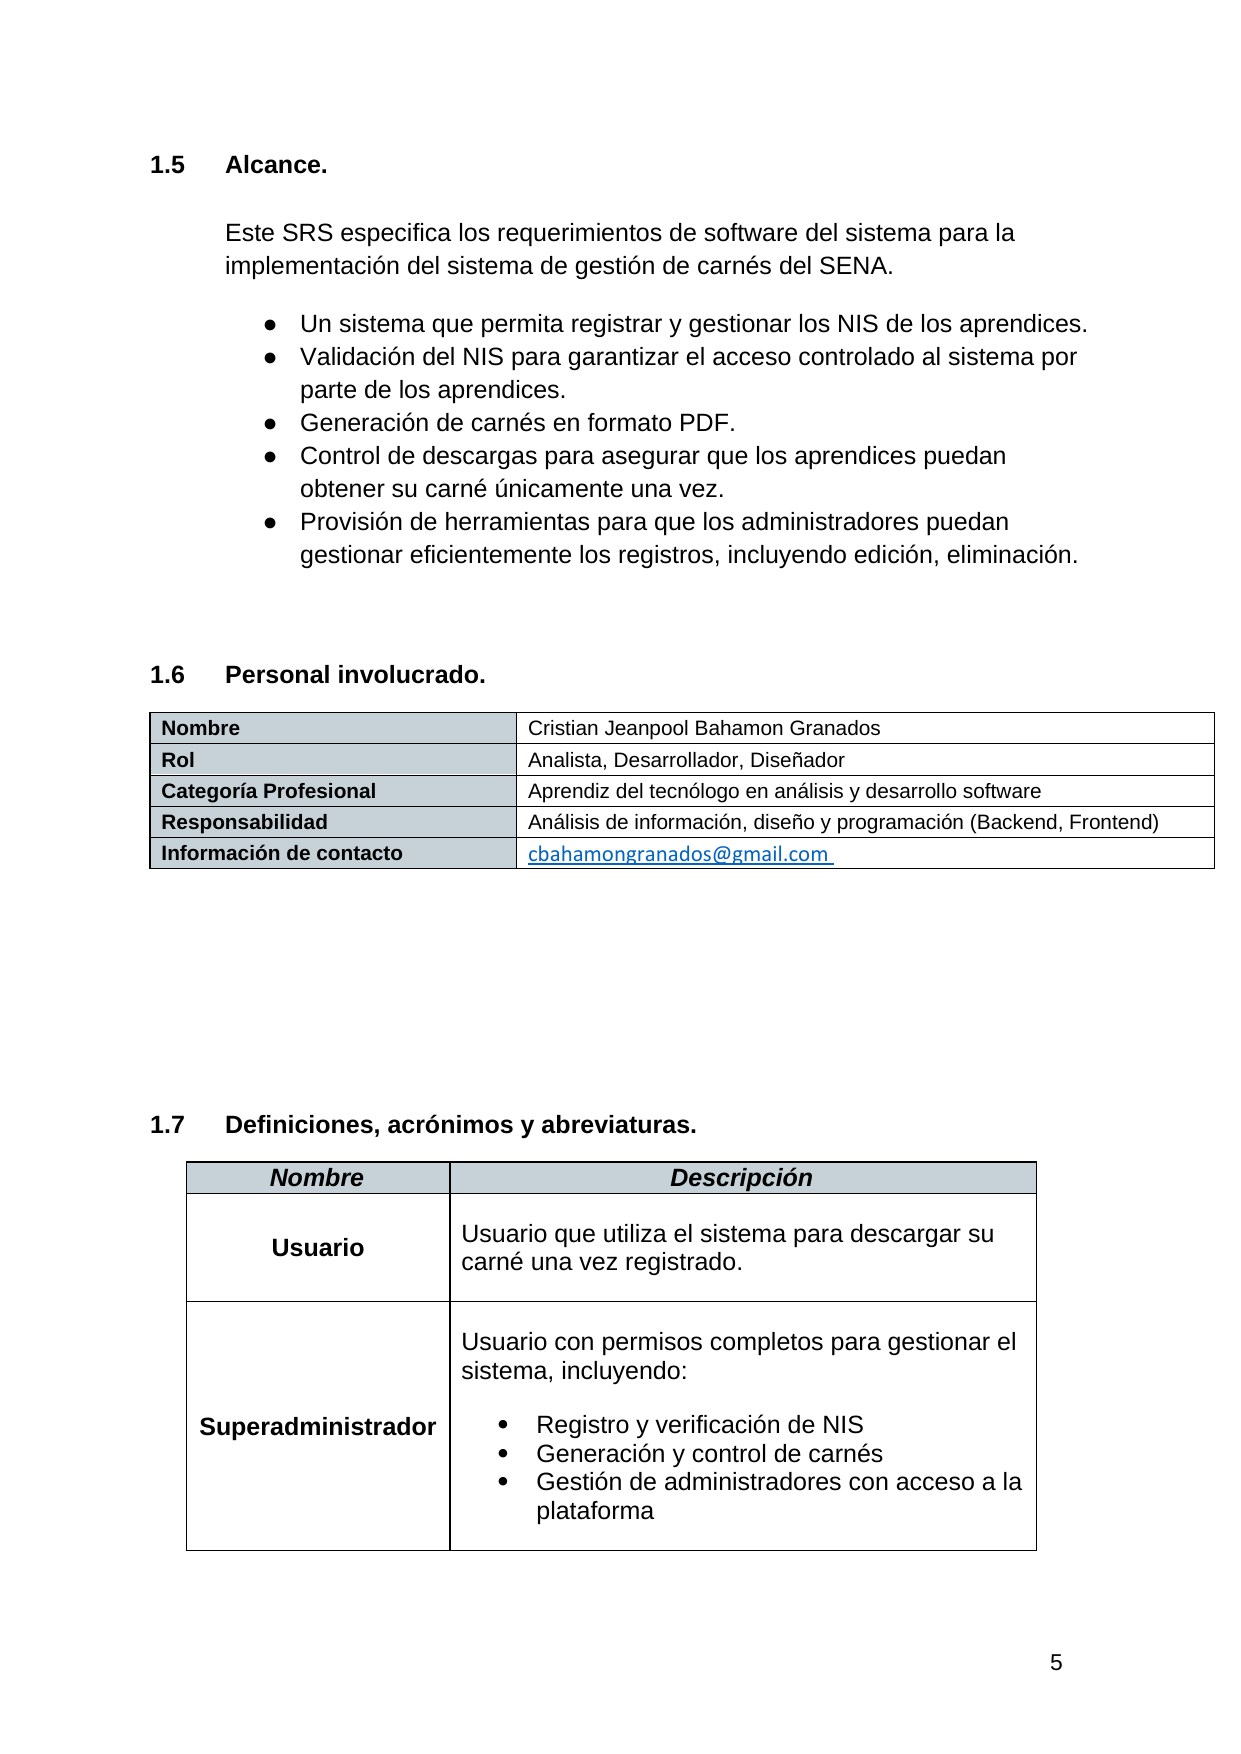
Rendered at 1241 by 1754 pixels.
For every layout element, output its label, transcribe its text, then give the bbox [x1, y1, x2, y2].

table_cell Analista, Desarrollador, Diseñador [517, 744, 1214, 774]
table_cell Usuario [187, 1194, 449, 1301]
table_cell Rol [151, 744, 516, 774]
table_cell Superadministrador [187, 1302, 449, 1550]
table_cell Aprendiz del tecnólogo en análisis y desarrollo software [517, 776, 1214, 806]
list Provisión de herramientas para que los administradores puedan gestionar eficientemente los registros, incluyendo edición, eliminación. [262, 507, 1090, 569]
list Validación del NIS para garantizar el acceso controlado al sistema por parte de los aprendices. [262, 342, 1090, 404]
table_cell cbahamongranados@gmail.com [517, 838, 1214, 868]
table_cell Información de contacto [151, 838, 516, 868]
table_header Nombre [151, 713, 516, 743]
table_cell Responsabilidad [151, 807, 516, 837]
table_cell Categoría Profesional [151, 776, 516, 806]
table_cell Usuario con permisos completos para gestionar el sistema, incluyendo: Registro y verificación de NIS Generación y control de carnés Gestión de administradores con acceso a la plataforma [451, 1302, 1036, 1550]
table_cell Análisis de información, diseño y programación (Backend, Frontend) [517, 807, 1214, 837]
table_header Nombre [187, 1163, 449, 1193]
list Control de descargas para asegurar que los aprendices puedan obtener su carné únicamente una vez. [262, 441, 1090, 503]
list Un sistema que permita registrar y gestionar los NIS de los aprendices. [262, 309, 1090, 338]
subtitle Definiciones, acrónimos y abreviaturas. [150, 1110, 1090, 1139]
subtitle Personal involucrado. [150, 661, 1090, 689]
table_cell Usuario que utiliza el sistema para descargar su carné una vez registrado. [451, 1194, 1036, 1301]
table_header Descripción [451, 1163, 1036, 1193]
table_header Cristian Jeanpool Bahamon Granados [517, 713, 1214, 743]
subtitle Alcance. [150, 150, 1090, 179]
text Este SRS especifica los requerimientos de software del sistema para la implementación del sistema de gestión de carnés del SENA. [225, 218, 1090, 280]
list Generación de carnés en formato PDF. [262, 408, 1090, 437]
